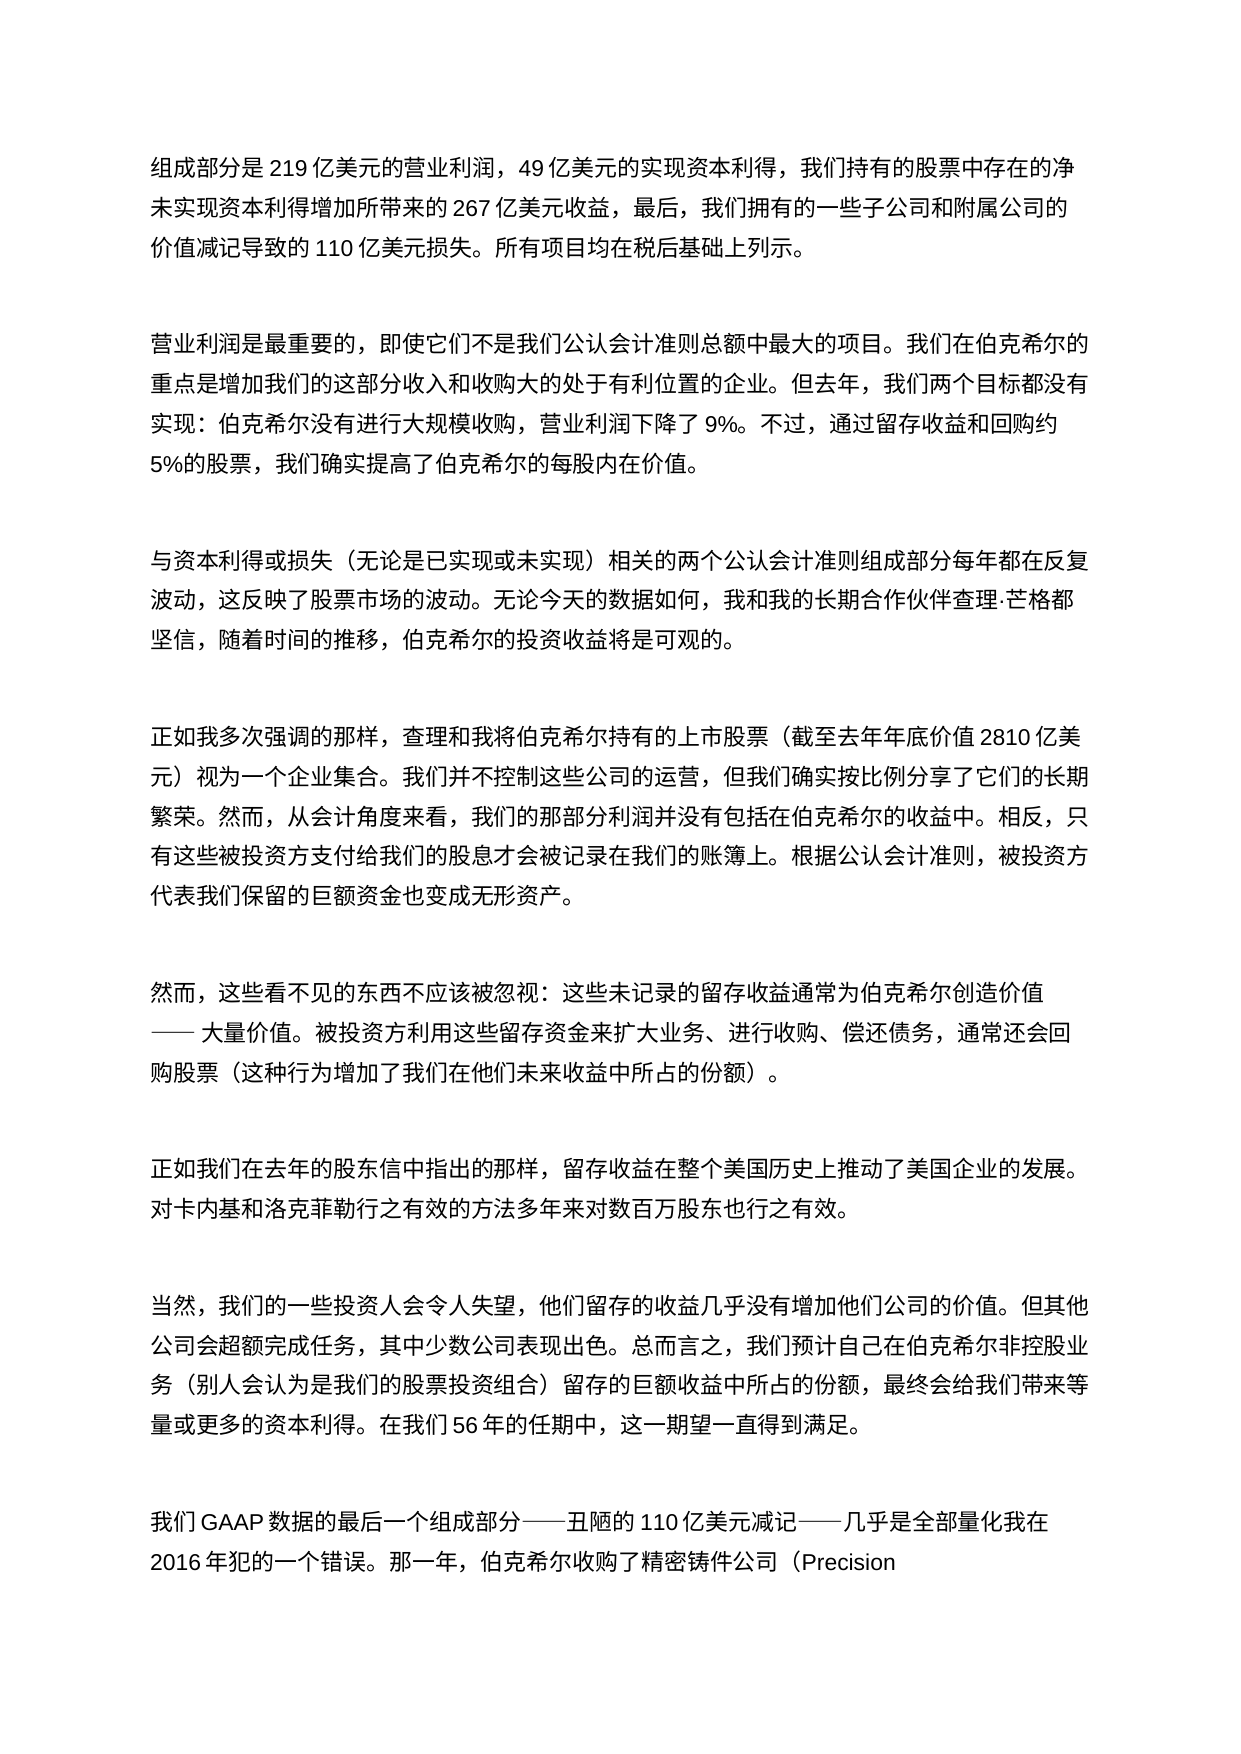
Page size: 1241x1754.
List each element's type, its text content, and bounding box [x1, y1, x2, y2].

text 正如我们在去年的股东信中指出的那样，留存收益在整个美国历史上推动了美国企业的发展。对卡内基和洛克菲勒行之有效的方法多年来对数百万股东也行之有效。 [150, 1151, 1090, 1224]
text 当然，我们的一些投资人会令人失望，他们留存的收益几乎没有增加他们公司的价值。但其他公司会超额完成任务，其中少数公司表现出色。总而言之，我们预计自己在伯克希尔非控股业务（别人会认为是我们的股票投资组合）留存的巨额收益中所占的份额，最终会给我们带来等量或更多的资本利得。在我们56年的任期中，这一期望一直得到满足。 [150, 1288, 1090, 1440]
text 然而，这些看不见的东西不应该被忽视：这些未记录的留存收益通常为伯克希尔创造价值 —— 大量价值。被投资方利用这些留存资金来扩大业务、进行收购、偿还债务，通常还会回购股票（这种行为增加了我们在他们未来收益中所占的份额）。 [150, 975, 1090, 1088]
text 与资本利得或损失（无论是已实现或未实现）相关的两个公认会计准则组成部分每年都在反复波动，这反映了股票市场的波动。无论今天的数据如何，我和我的长期合作伙伴查理·芒格都坚信，随着时间的推移，伯克希尔的投资收益将是可观的。 [150, 542, 1090, 655]
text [150, 1504, 1090, 1577]
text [150, 150, 1090, 263]
text 正如我多次强调的那样，查理和我将伯克希尔持有的上市股票（截至去年年底价值2810亿美元）视为一个企业集合。我们并不控制这些公司的运营，但我们确实按比例分享了它们的长期繁荣。然而，从会计角度来看，我们的那部分利润并没有包括在伯克希尔的收益中。相反，只有这些被投资方支付给我们的股息才会被记录在我们的账簿上。根据公认会计准则，被投资方代表我们保留的巨额资金也变成无形资产。 [150, 719, 1090, 911]
text 营业利润是最重要的，即使它们不是我们公认会计准则总额中最大的项目。我们在伯克希尔的重点是增加我们的这部分收入和收购大的处于有利位置的企业。但去年，我们两个目标都没有实现：伯克希尔没有进行大规模收购，营业利润下降了9%。不过，通过留存收益和回购约5%的股票，我们确实提高了伯克希尔的每股内在价值。 [150, 326, 1090, 479]
